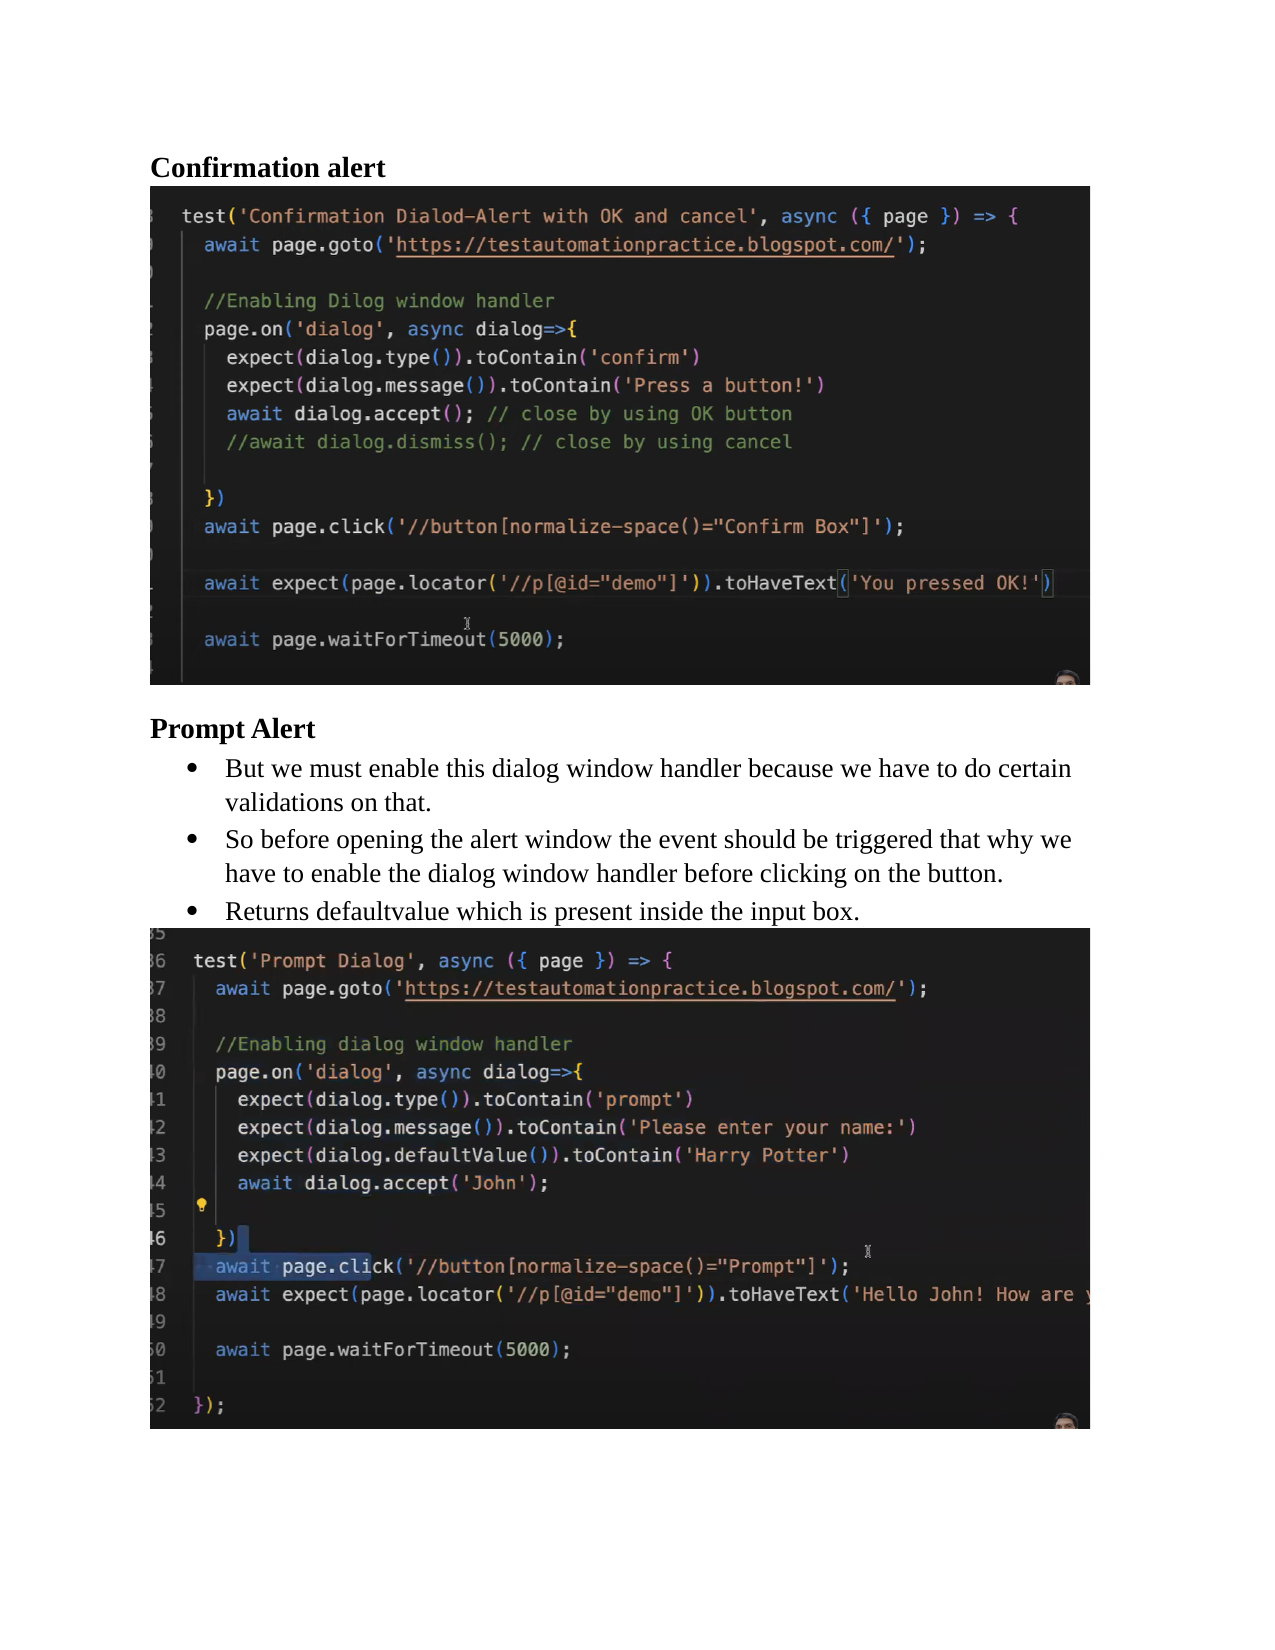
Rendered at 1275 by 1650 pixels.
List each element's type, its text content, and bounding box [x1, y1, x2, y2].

subtitle Confirmation alert [150, 150, 1125, 183]
subtitle Returns defaultvalue which is present inside the input box. [187, 895, 1125, 926]
subtitle So before opening the alert window the event should be triggered that why we have to enable the dialog window handler before clicking on the button. [187, 823, 1125, 888]
subtitle But we must enable this dialog window handler because we have to do certain validations on that. [187, 752, 1125, 817]
picture [150, 928, 1091, 1429]
picture [150, 186, 1091, 685]
subtitle Prompt Alert [150, 712, 1125, 745]
